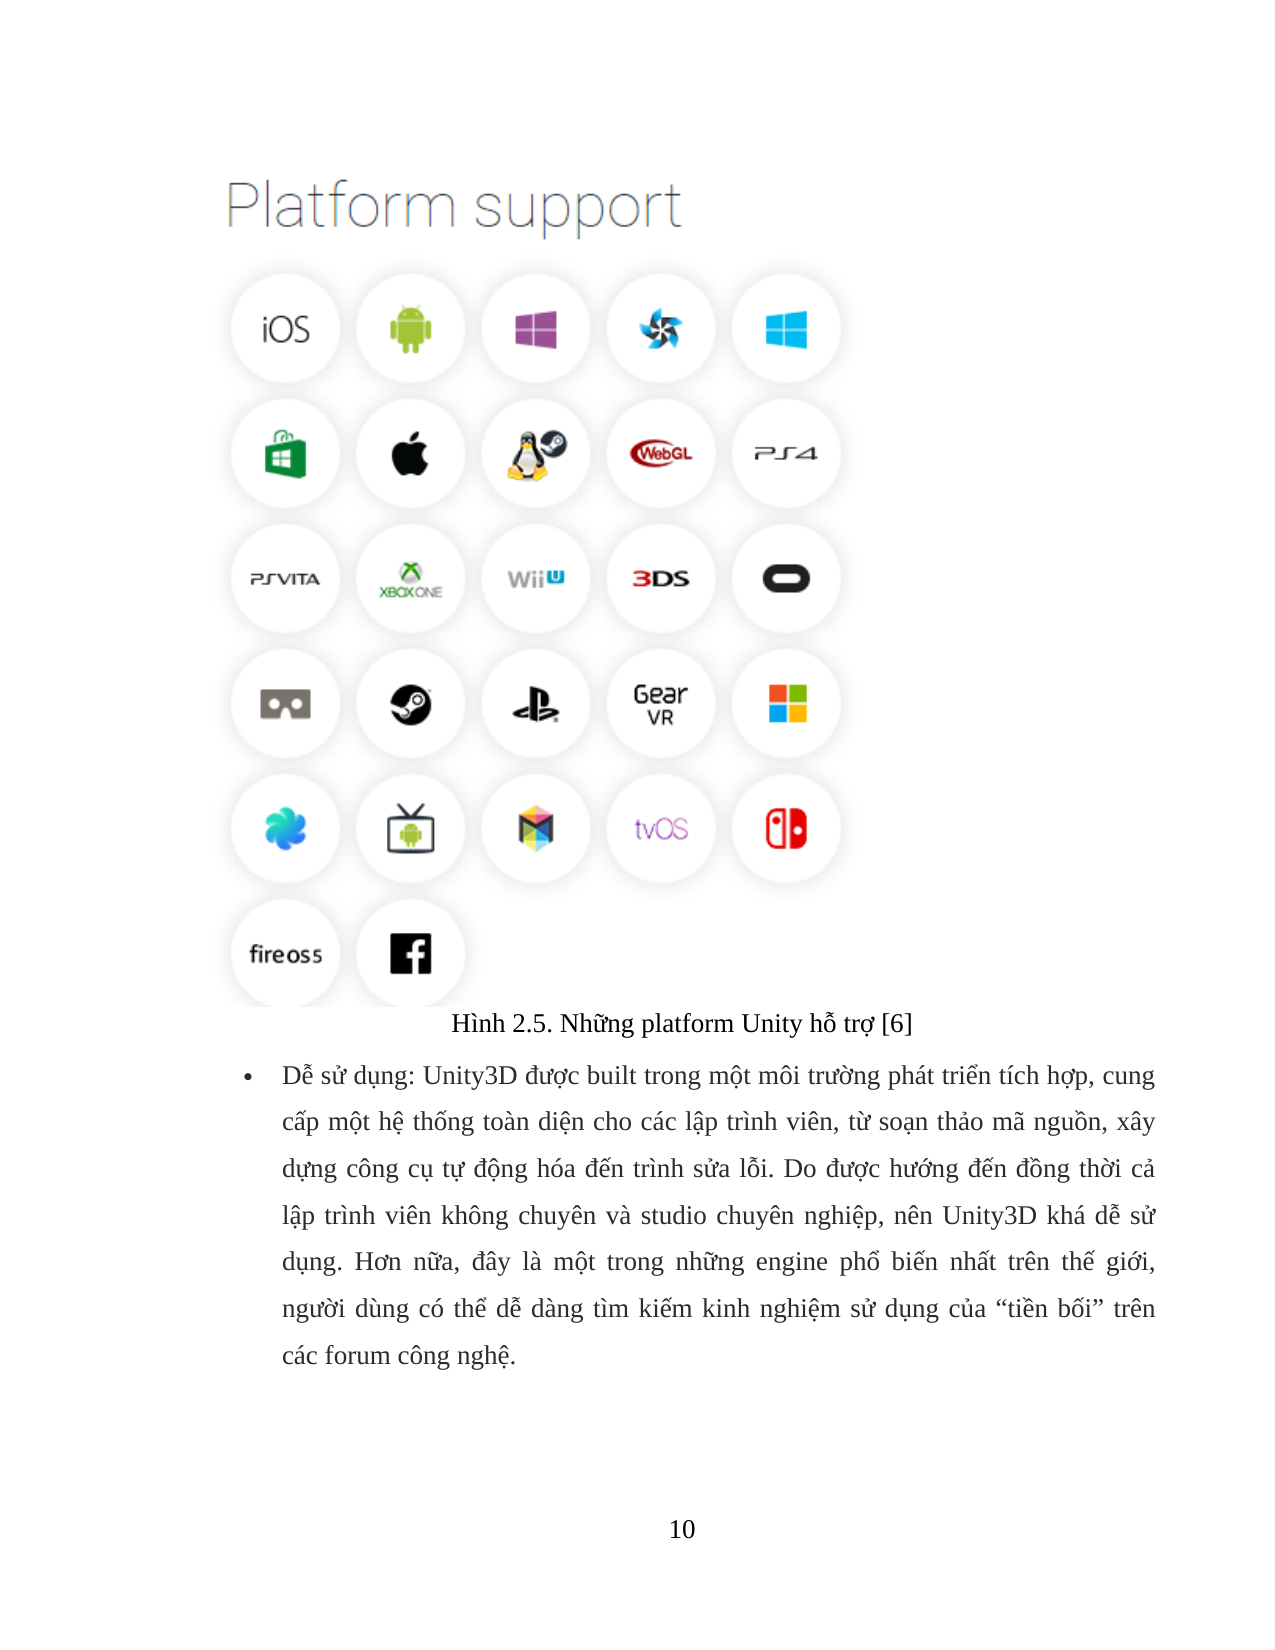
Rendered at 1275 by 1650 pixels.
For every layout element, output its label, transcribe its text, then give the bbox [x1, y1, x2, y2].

picture [206, 177, 901, 1007]
list Dễ sử dụng: Unity3D được built trong một môi trường phát triển tích hợp, cung cấp một hệ thống toàn diện cho các lập trình viên, từ soạn thảo mã nguồn, xây dựng công cụ tự động hóa đến trình sửa lỗi. Do được hướng đến đồng thời cả lập trình viên không chuyên và studio chuyên nghiệp, nên Unity3D khá dễ sử dụng. Hơn nữa, đây là một trong những engine phổ biến nhất trên thế giới, người dùng có thể dễ dàng tìm kiếm kinh nghiệm sử dụng của “tiền bối” trên các forum công nghệ. [244, 1059, 1157, 1370]
text Hình 2.3. Những platform Unity hỗ trợ [207, 1007, 1157, 1038]
